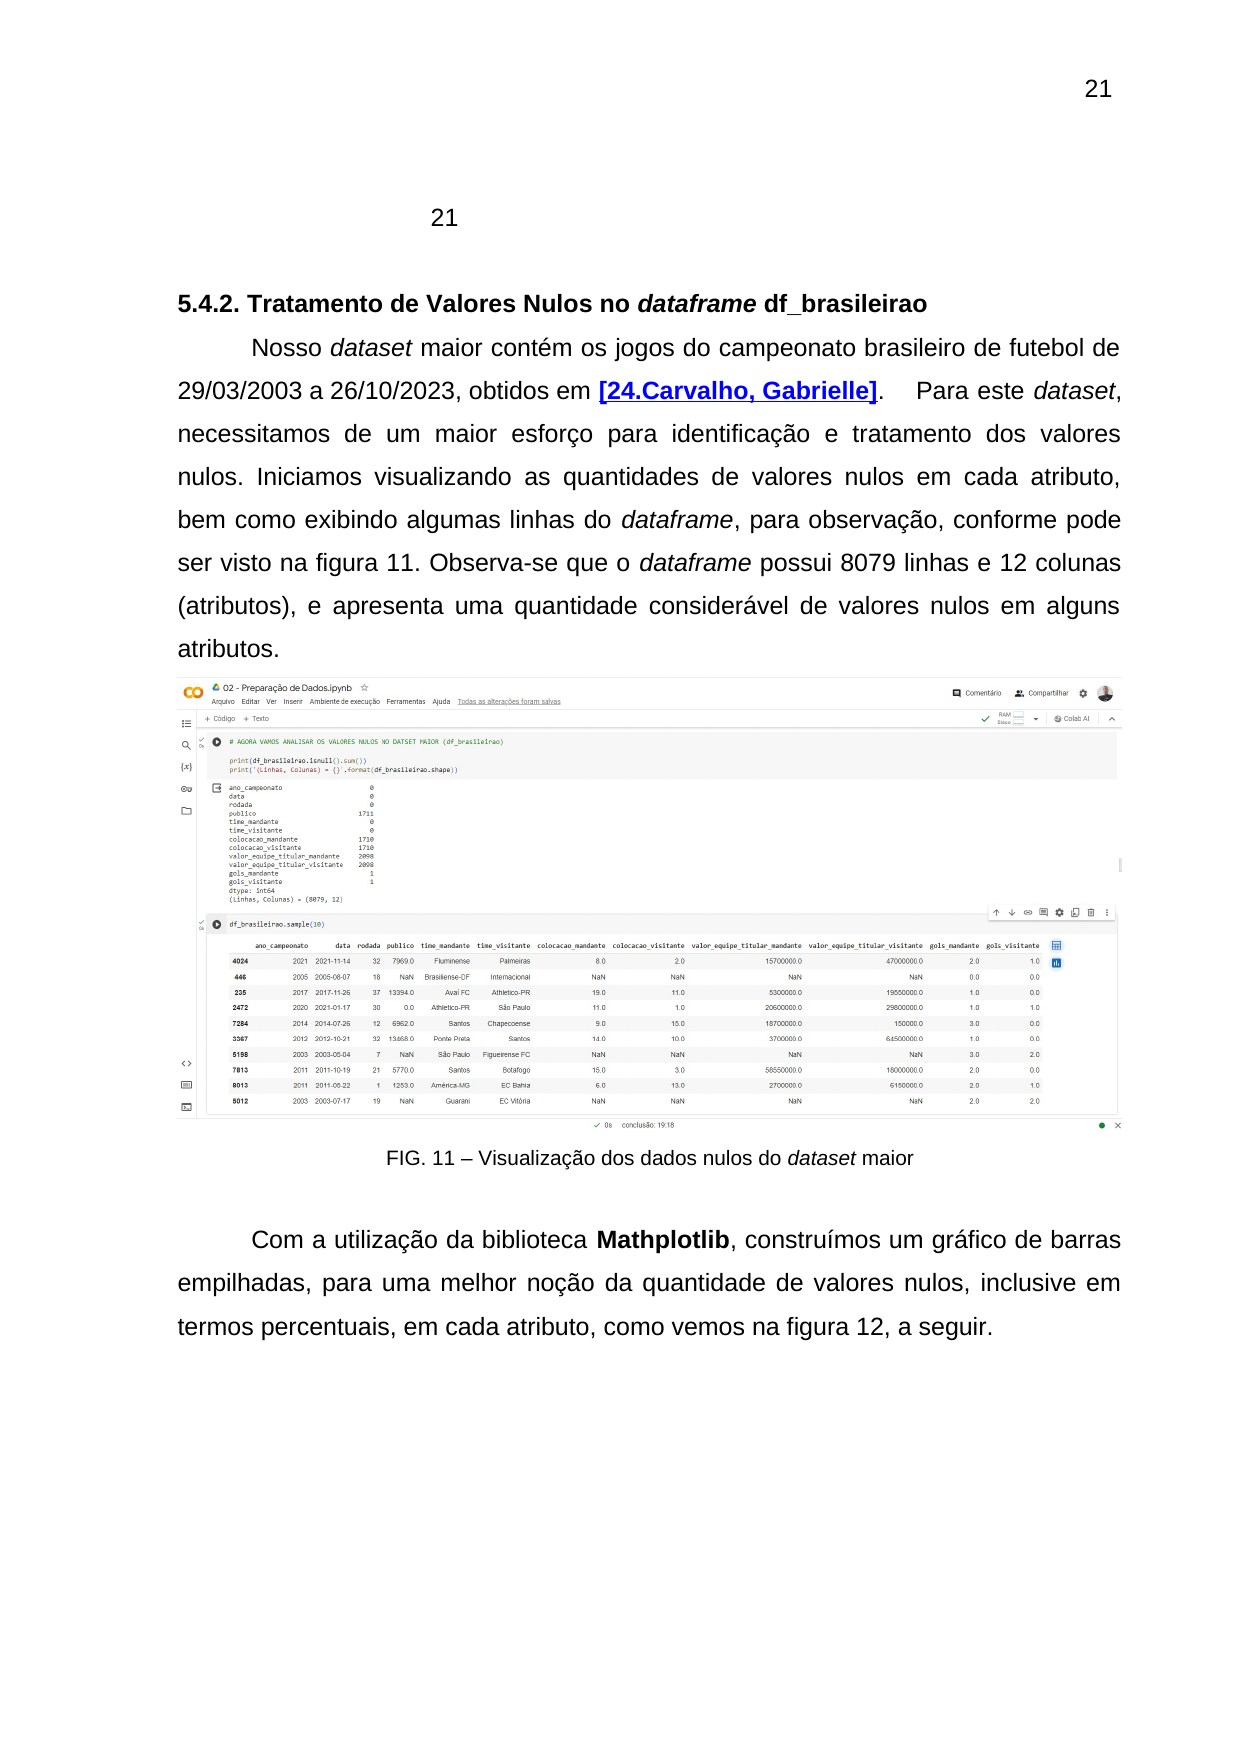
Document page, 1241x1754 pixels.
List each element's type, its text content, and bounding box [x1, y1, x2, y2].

subtitle 5.4.2. Tratamento de Valores Nulos no dataframe df_brasileirao [177, 289, 1122, 318]
picture [177, 677, 1122, 1132]
text FIG. 11 – Visualização dos dados nulos do dataset maior [177, 1146, 1122, 1170]
text Com a utilização da biblioteca Mathplotlib, construímos um gráfico de barras empilhadas, para uma melhor noção da quantidade de valores nulos, inclusive em termos percentuais, em cada atributo, como vemos na figura 12, a seguir. [177, 1225, 1122, 1340]
text Nosso dataset maior contém os jogos do campeonato brasileiro de futebol de 29/03/2003 a 26/10/2023, obtidos em [24.Carvalho, Gabrielle]. Para este dataset, necessitamos de um maior esforço para identificação e tratamento dos valores nulos. Iniciamos visualizando as quantidades de valores nulos em cada atributo, bem como exibindo algumas linhas do dataframe, para observação, conforme pode ser visto na figura 11. Observa-se que o dataframe possui 8079 linhas e 12 colunas (atributos), e apresenta uma quantidade considerável de valores nulos em alguns atributos. [177, 332, 1122, 663]
